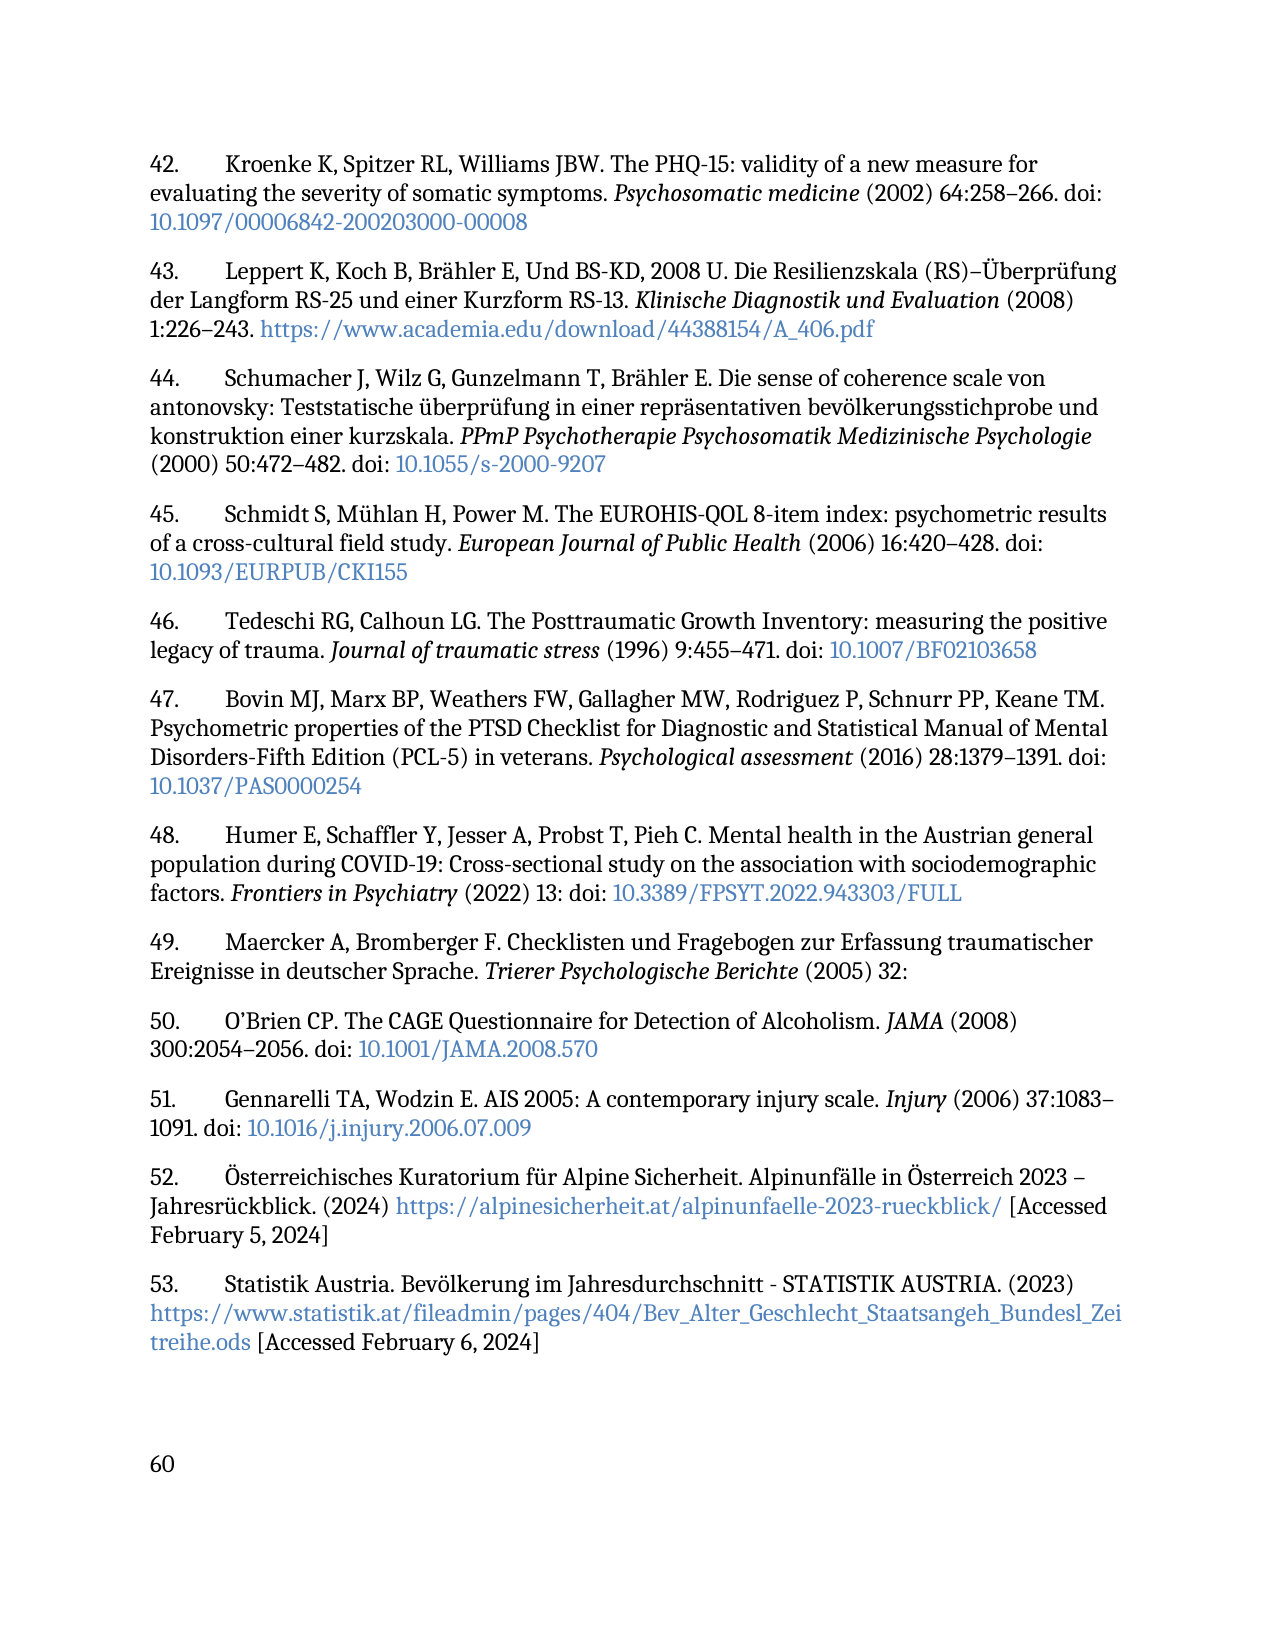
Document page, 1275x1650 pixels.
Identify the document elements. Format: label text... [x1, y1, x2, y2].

text 43. Leppert K, Koch B, Brähler E, Und BS-KD, 2008 U. Die Resilienzskala (RS)–Überprüfung der Langform RS-25 und einer Kurzform RS-13. Klinische Diagnostik und Evaluation (2008) 1:226–243. https://www.academia.edu/download/44388154/A_406.pdf [150, 257, 1125, 343]
text 42. Kroenke K, Spitzer RL, Williams JBW. The PHQ-15: validity of a new measure for evaluating the severity of somatic symptoms. Psychosomatic medicine (2002) 64:258–266. doi: 10.1097/00006842-200203000-00008 [150, 150, 1125, 236]
text 49. Maercker A, Bromberger F. Checklisten und Fragebogen zur Erfassung traumatischer Ereignisse in deutscher Sprache. Trierer Psychologische Berichte (2005) 32: [150, 928, 1125, 986]
text 48. Humer E, Schaffler Y, Jesser A, Probst T, Pieh C. Mental health in the Austrian general population during COVID-19: Cross-sectional study on the association with sociodemographic factors. Frontiers in Psychiatry (2022) 13: doi: 10.3389/FPSYT.2022.943303/FULL [150, 821, 1125, 907]
text 47. Bovin MJ, Marx BP, Weathers FW, Gallagher MW, Rodriguez P, Schnurr PP, Keane TM. Psychometric properties of the PTSD Checklist for Diagnostic and Statistical Manual of Mental Disorders-Fifth Edition (PCL-5) in veterans. Psychological assessment (2016) 28:1379–1391. doi: 10.1037/PAS0000254 [150, 685, 1125, 800]
text 46. Tedeschi RG, Calhoun LG. The Posttraumatic Growth Inventory: measuring the positive legacy of trauma. Journal of traumatic stress (1996) 9:455–471. doi: 10.1007/BF02103658 [150, 607, 1125, 664]
text 53. Statistik Austria. Bevölkerung im Jahresdurchschnitt - STATISTIK AUSTRIA. (2023) https://www.statistik.at/fileadmin/pages/404/Bev_Alter_Geschlecht_Staatsangeh_Bundesl_Zeitreihe.ods [Accessed February 6, 2024] [150, 1270, 1125, 1357]
text 45. Schmidt S, Mühlan H, Power M. The EUROHIS-QOL 8-item index: psychometric results of a cross-cultural field study. European Journal of Public Health (2006) 16:420–428. doi: 10.1093/EURPUB/CKI155 [150, 500, 1125, 586]
text 50. O’Brien CP. The CAGE Questionnaire for Detection of Alcoholism. JAMA (2008) 300:2054–2056. doi: 10.1001/JAMA.2008.570 [150, 1007, 1125, 1064]
text 52. Österreichisches Kuratorium für Alpine Sicherheit. Alpinunfälle in Österreich 2023 – Jahresrückblick. (2024) https://alpinesicherheit.at/alpinunfaelle-2023-rueckblick/ [Accessed February 5, 2024] [150, 1163, 1125, 1249]
text 44. Schumacher J, Wilz G, Gunzelmann T, Brähler E. Die sense of coherence scale von antonovsky: Teststatische überprüfung in einer repräsentativen bevölkerungsstichprobe und konstruktion einer kurzskala. PPmP Psychotherapie Psychosomatik Medizinische Psychologie (2000) 50:472–482. doi: 10.1055/s-2000-9207 [150, 364, 1125, 479]
text 51. Gennarelli TA, Wodzin E. AIS 2005: A contemporary injury scale. Injury (2006) 37:1083–1091. doi: 10.1016/j.injury.2006.07.009 [150, 1085, 1125, 1142]
